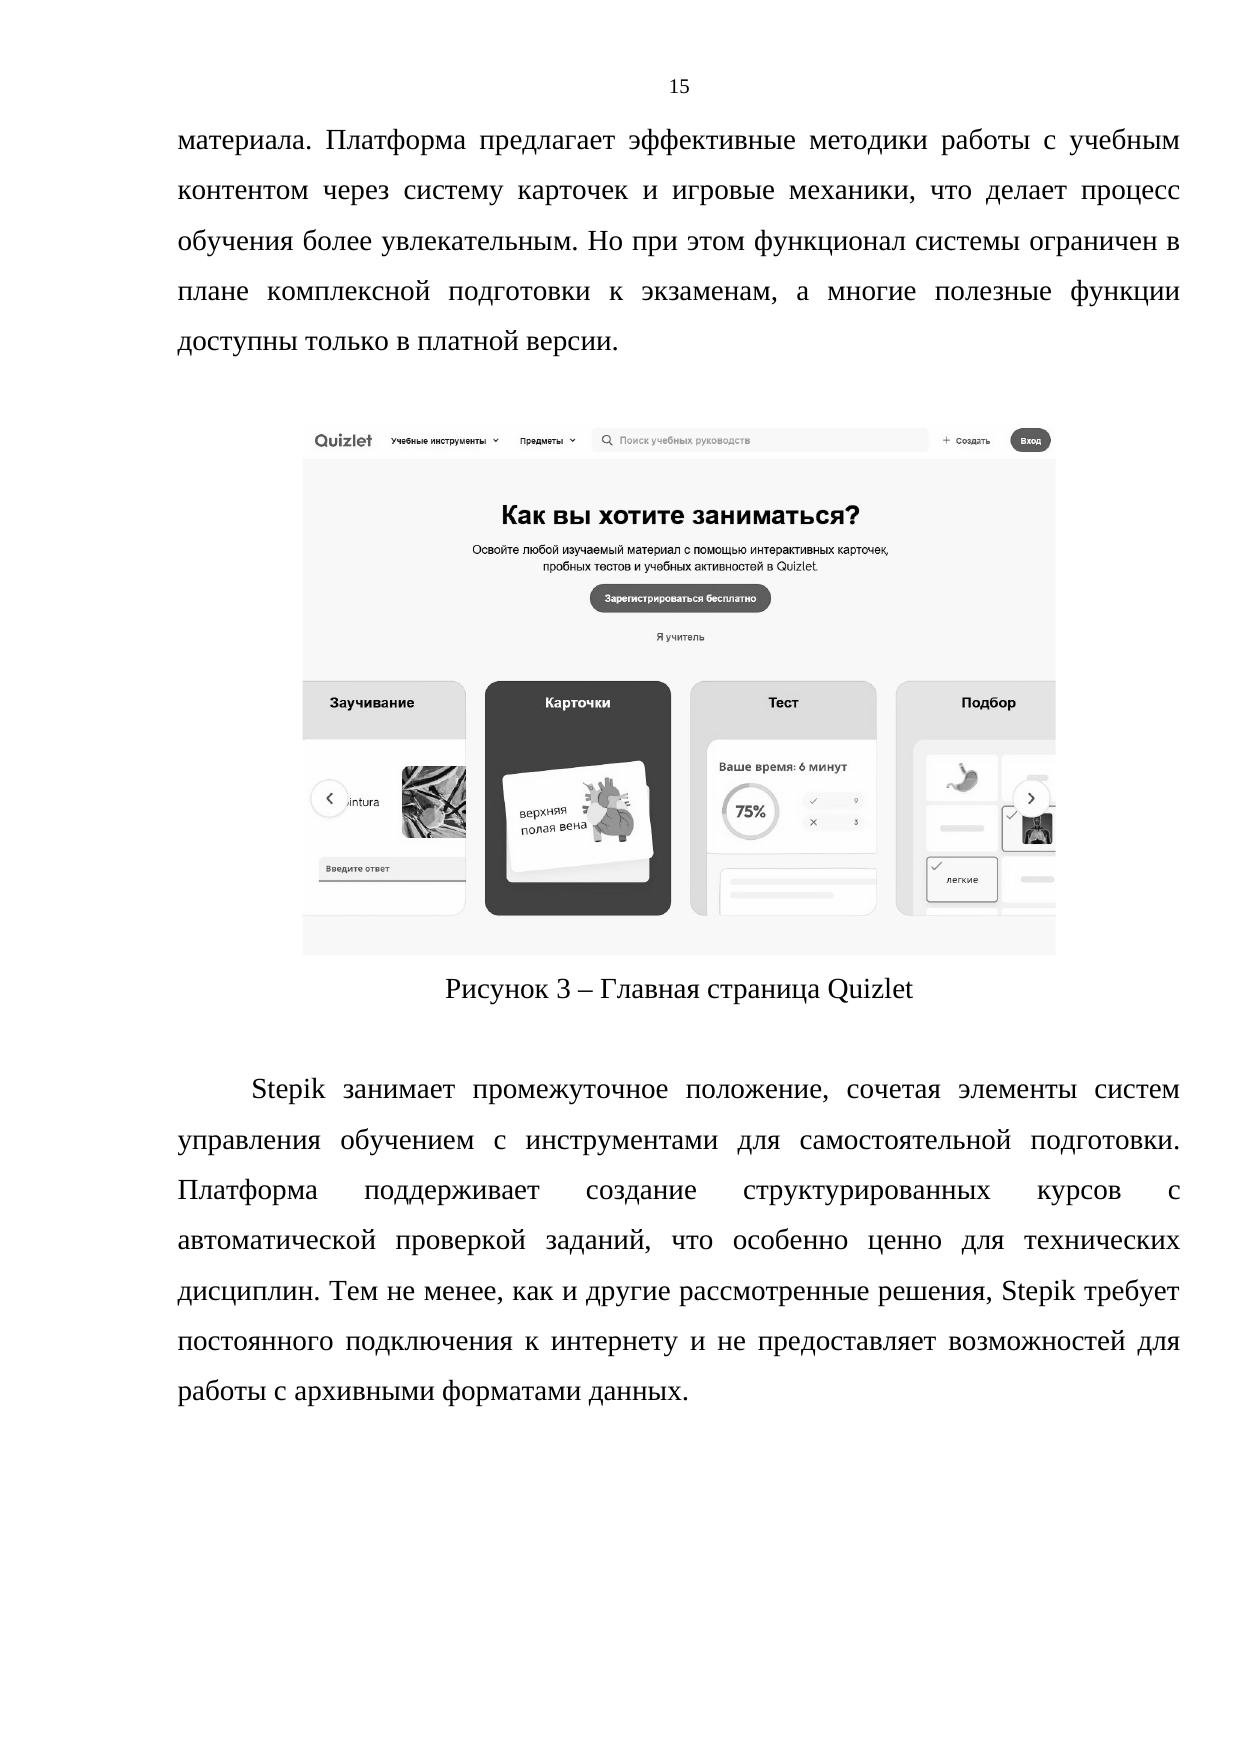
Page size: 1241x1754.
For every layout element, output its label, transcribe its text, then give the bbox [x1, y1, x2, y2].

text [177, 122, 1181, 357]
picture [302, 423, 1056, 955]
text Stepik занимает промежуточное положение, сочетая элементы систем управления обучением с инструментами для самостоятельной подготовки. Платформа поддерживает создание структурированных курсов с автоматической проверкой заданий, что особенно ценно для технических дисциплин. Тем не менее, как и другие рассмотренные решения, Stepik требует постоянного подключения к интернету и не предоставляет возможностей для работы с архивными форматами данных. [177, 1071, 1181, 1407]
